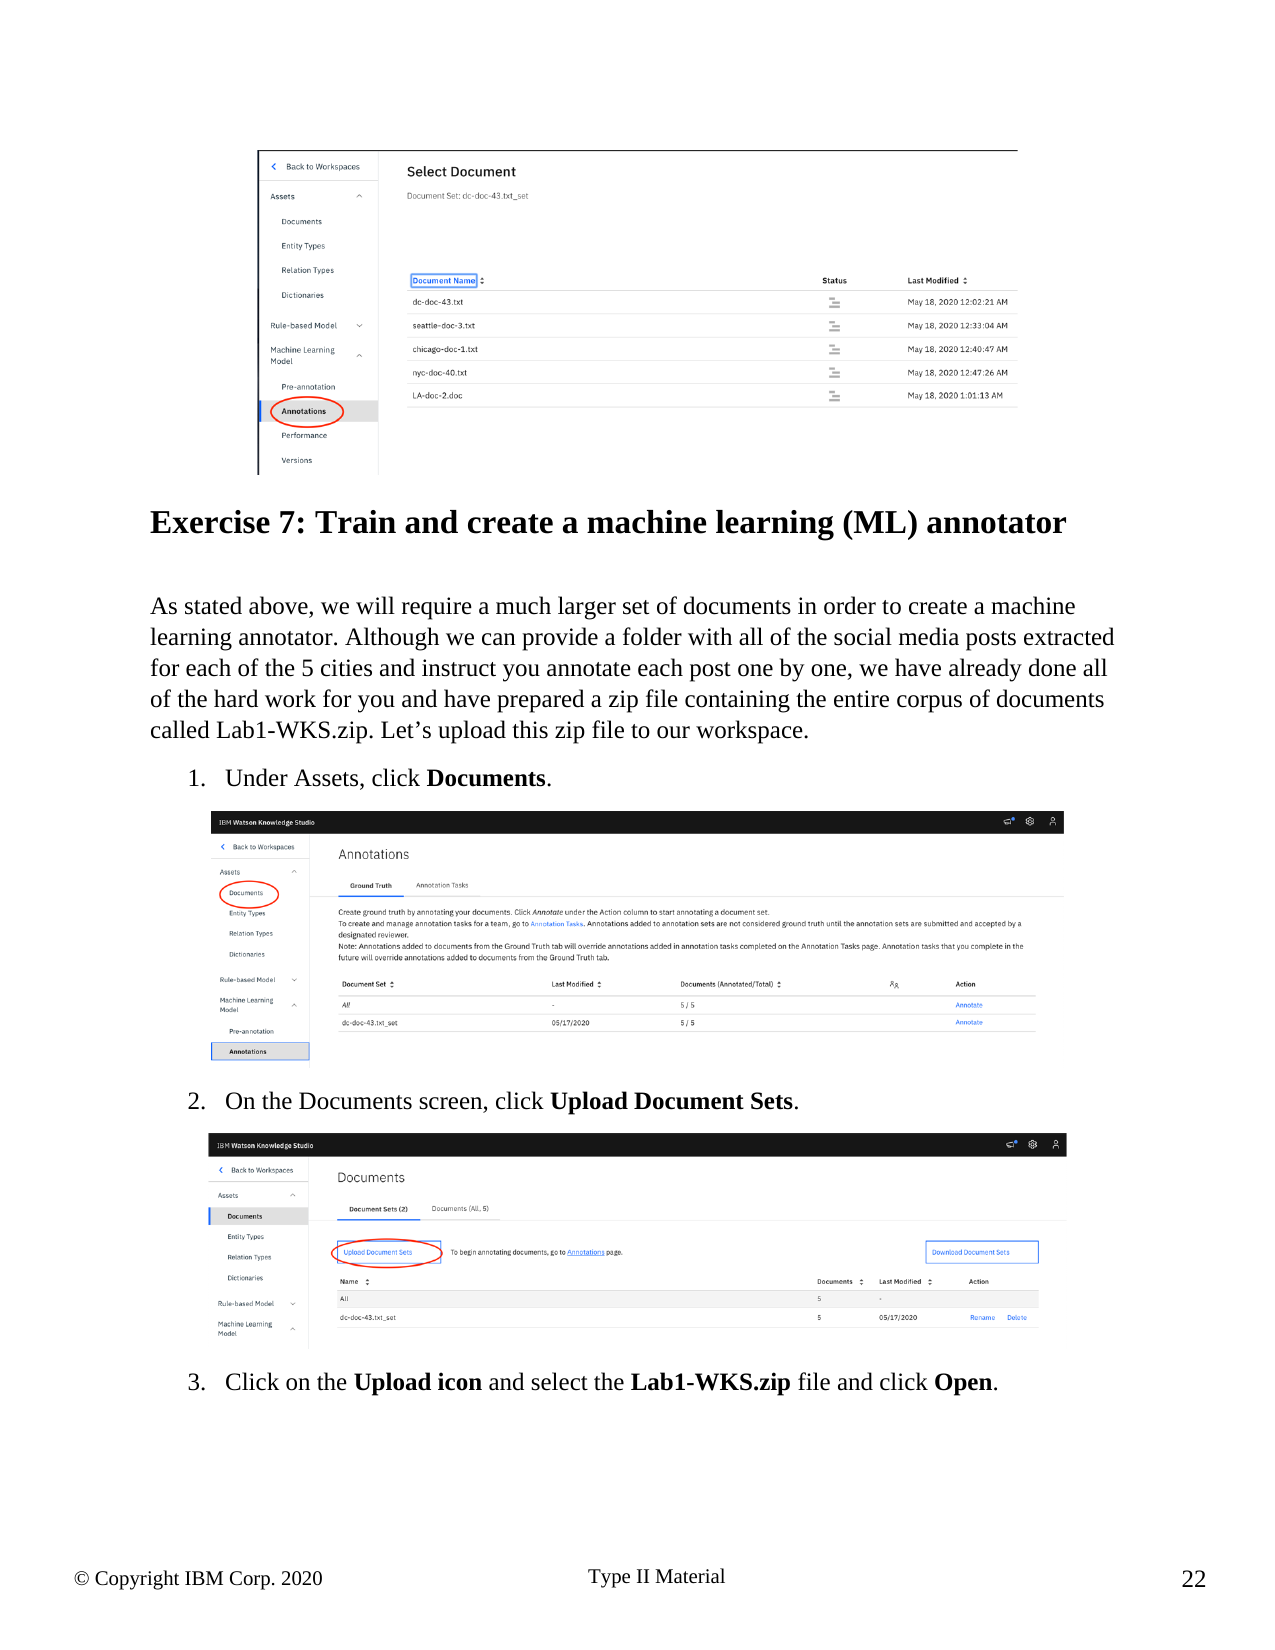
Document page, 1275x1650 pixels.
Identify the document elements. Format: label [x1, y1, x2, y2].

picture [257, 150, 1018, 475]
picture [208, 1133, 1067, 1349]
picture [211, 811, 1064, 1068]
